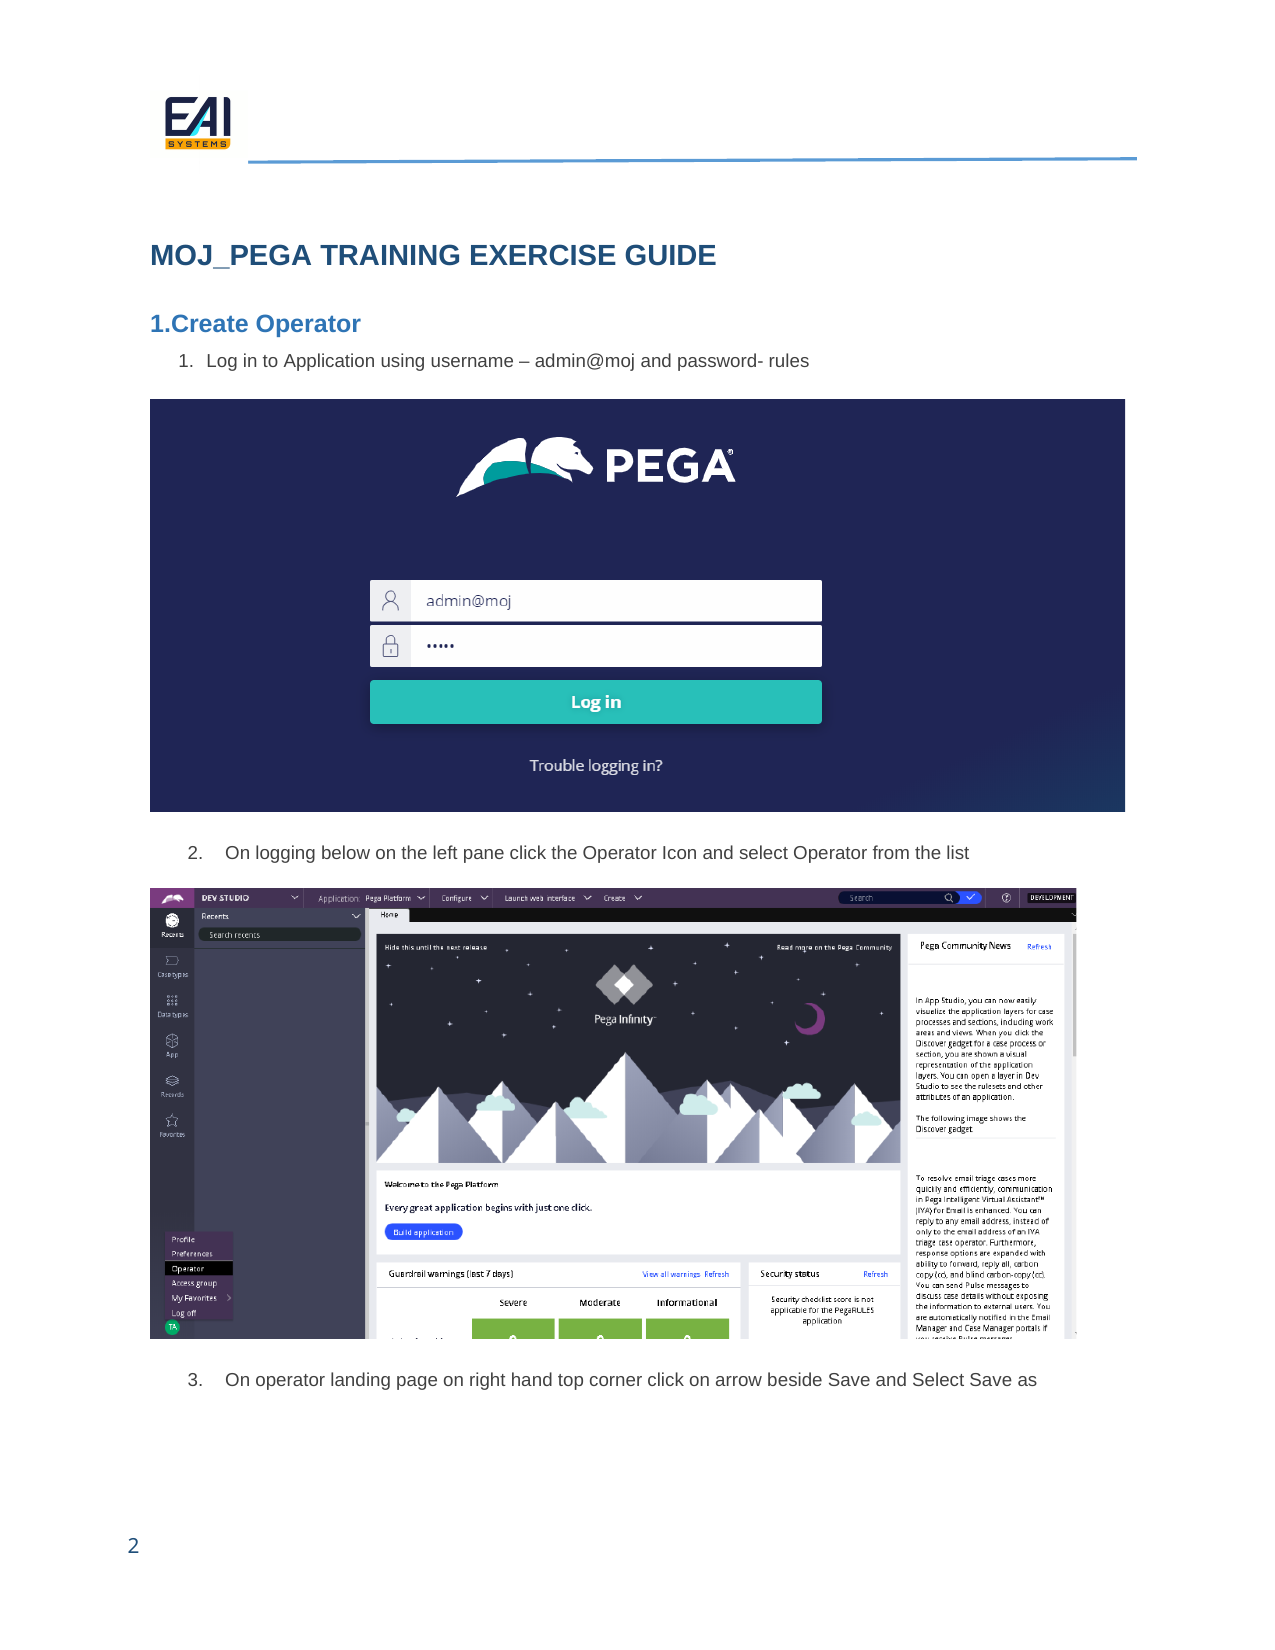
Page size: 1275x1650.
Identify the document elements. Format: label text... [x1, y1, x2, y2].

list On logging below on the left pane click the Operator Icon and select Operator from the list [187, 842, 1125, 863]
list On operator landing page on right hand top corner click on arrow beside Save and Select Save as [187, 1368, 1125, 1390]
picture [150, 888, 1077, 1339]
subtitle MOJ_Pega Training Exercise Guide [150, 238, 1125, 271]
picture [150, 75, 249, 174]
subtitle 1.Create Operator [150, 309, 1125, 338]
list Log in to Application using username – admin@moj and password- rules [178, 350, 1125, 372]
picture [150, 399, 1125, 812]
